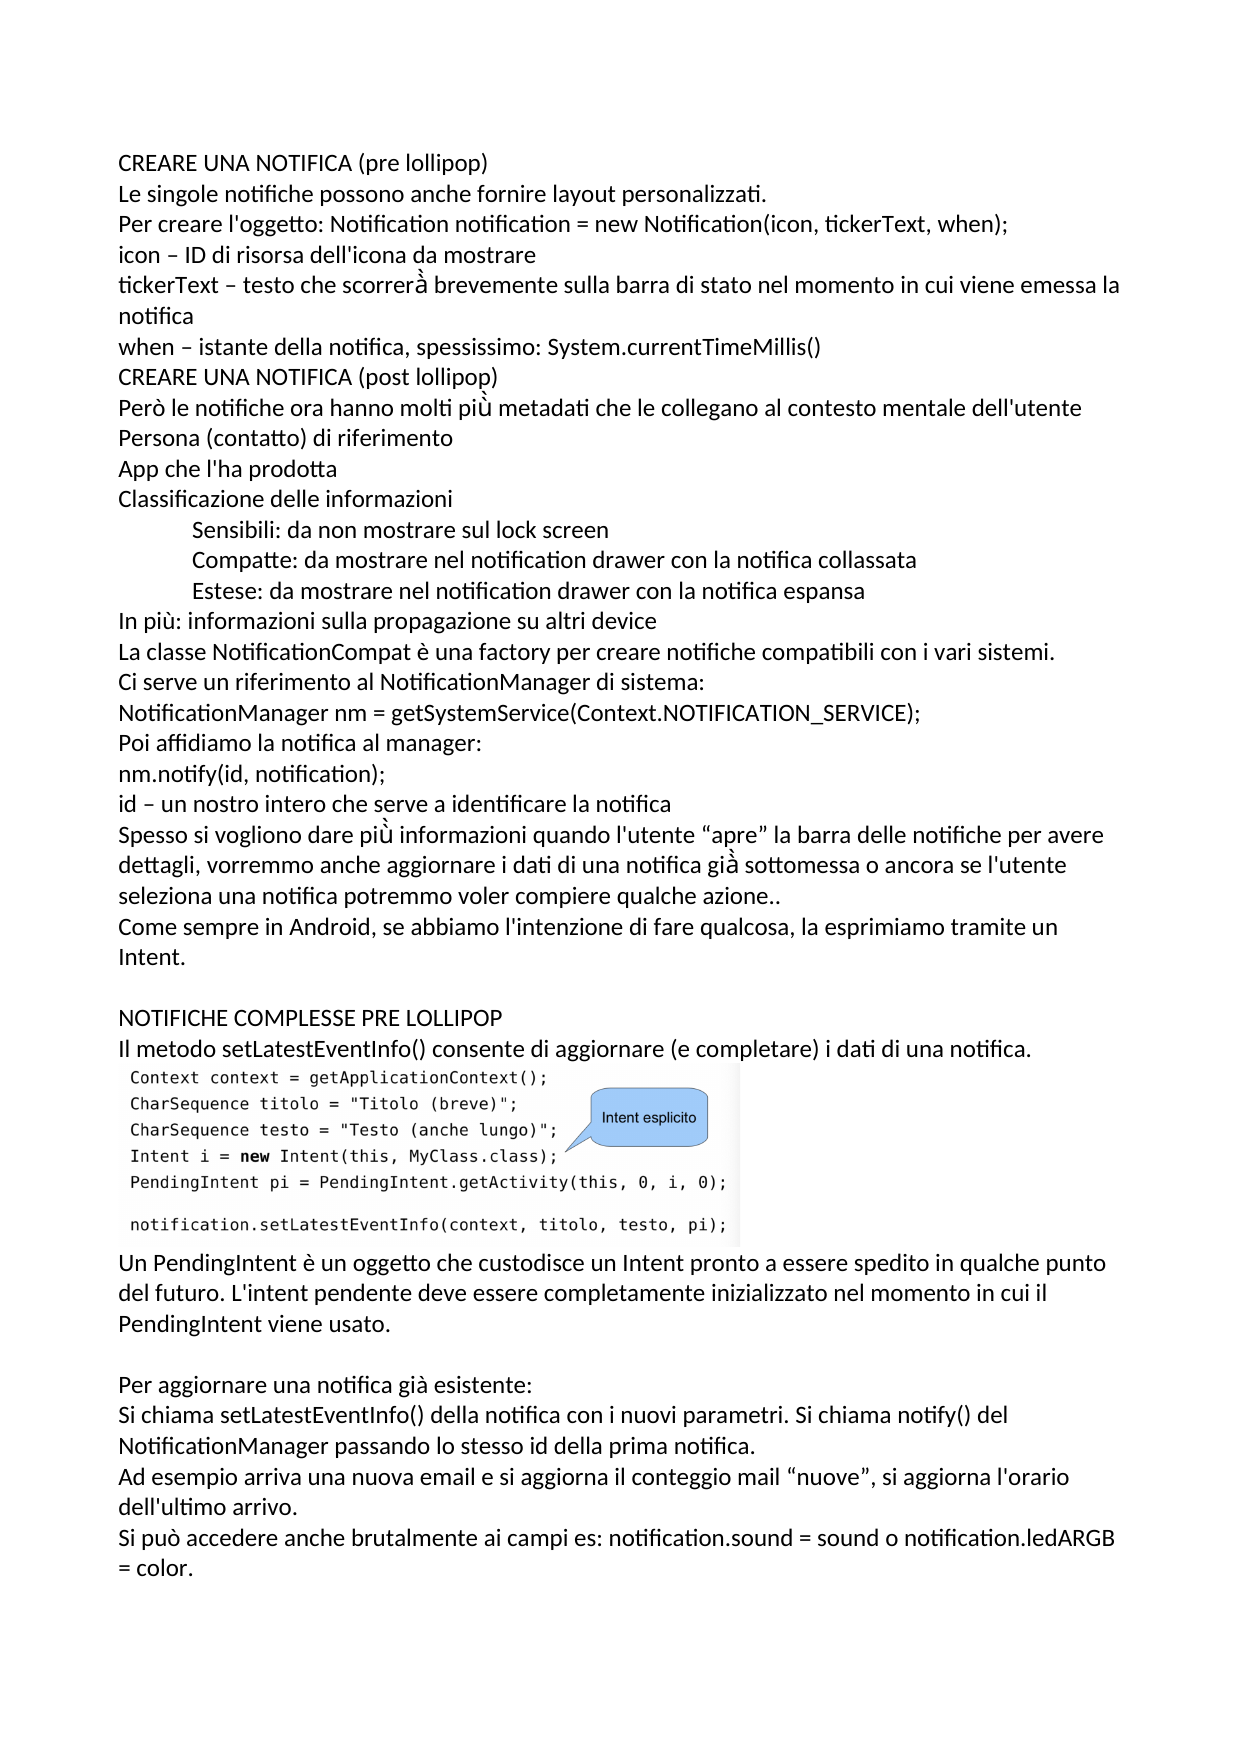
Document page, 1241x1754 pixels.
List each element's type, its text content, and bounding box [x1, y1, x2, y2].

text Le singole notifiche possono anche fornire layout personalizzati. [118, 178, 1122, 209]
text Per creare l'oggetto: Notification notification = new Notification(icon, tickerText, when); [118, 209, 1122, 239]
text NOTIFICHE COMPLESSE PRE LOLLIPOP Il metodo setLatestEventInfo() consente di aggiornare (e completare) i dati di una notifica. [118, 1002, 1122, 1063]
text Ci serve un riferimento al NotificationManager di sistema: [118, 666, 1122, 697]
text La classe NotificationCompat è una factory per creare notifiche compatibili con i vari sistemi. [118, 636, 1122, 666]
text id – un nostro intero che serve a identificare la notifica [118, 788, 1122, 819]
text Estese: da mostrare nel notification drawer con la notifica espansa [118, 575, 1122, 605]
text when – istante della notifica, spessissimo: System.currentTimeMillis() [118, 331, 1122, 361]
text Si chiama setLatestEventInfo() della notifica con i nuovi parametri. Si chiama notify() del NotificationManager passando lo stesso id della prima notifica. [118, 1400, 1122, 1461]
text tickerText – testo che scorrerà̀ brevemente sulla barra di stato nel momento in cui viene emessa la notifica [118, 270, 1122, 331]
text Un PendingIntent è un oggetto che custodisce un Intent pronto a essere spedito in qualche punto del futuro. L'intent pendente deve essere completamente inizializzato nel momento in cui il PendingIntent viene usato. [118, 1247, 1122, 1339]
text Spesso si vogliono dare più̀ informazioni quando l'utente “apre” la barra delle notifiche per avere dettagli, vorremmo anche aggiornare i dati di una notifica già̀ sottomessa o ancora se l'utente seleziona una notifica potremmo voler compiere qualche azione.. [118, 819, 1122, 911]
text Classificazione delle informazioni [118, 483, 1122, 514]
text nm.notify(id, notification); [118, 758, 1122, 788]
text In più: informazioni sulla propagazione su altri device [118, 605, 1122, 636]
text Sensibili: da non mostrare sul lock screen [118, 514, 1122, 544]
text CREARE UNA NOTIFICA (pre lollipop) [118, 148, 1122, 178]
picture [118, 1063, 740, 1247]
text Compatte: da mostrare nel notification drawer con la notifica collassata [118, 544, 1122, 575]
text NotificationManager nm = getSystemService(Context.NOTIFICATION_SERVICE); [118, 697, 1122, 727]
text App che l'ha prodotta [118, 453, 1122, 483]
text Però le notifiche ora hanno molti più̀ metadati che le collegano al contesto mentale dell'utente Persona (contatto) di riferimento [118, 392, 1122, 453]
text Ad esempio arriva una nuova email e si aggiorna il conteggio mail “nuove”, si aggiorna l'orario dell'ultimo arrivo. [118, 1461, 1122, 1522]
text Per aggiornare una notifica già esistente: [118, 1369, 1122, 1400]
text CREARE UNA NOTIFICA (post lollipop) [118, 361, 1122, 392]
text icon – ID di risorsa dell'icona da mostrare [118, 239, 1122, 270]
text Poi affidiamo la notifica al manager: [118, 727, 1122, 758]
text Si può accedere anche brutalmente ai campi es: notification.sound = sound o notification.ledARGB = color. [118, 1522, 1122, 1583]
text Come sempre in Android, se abbiamo l'intenzione di fare qualcosa, la esprimiamo tramite un Intent. [118, 911, 1122, 972]
